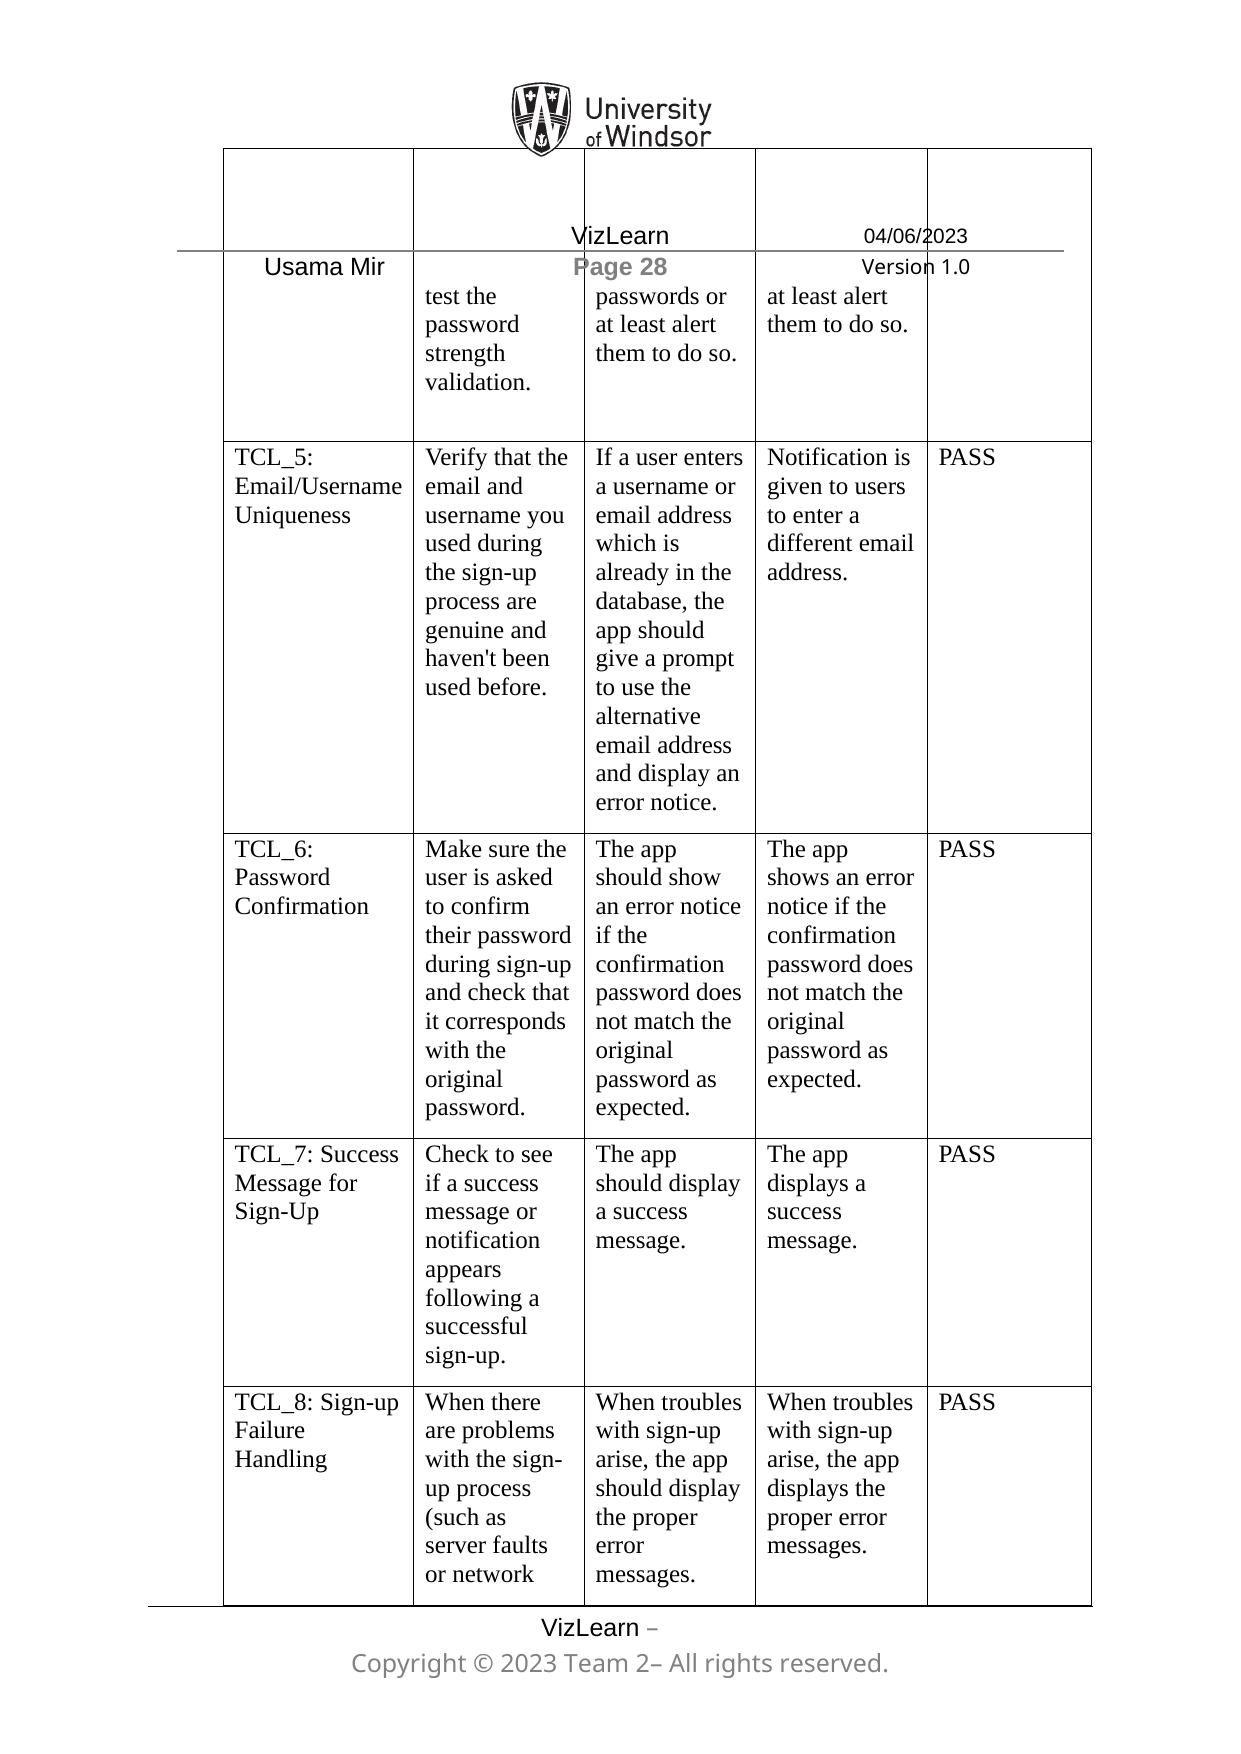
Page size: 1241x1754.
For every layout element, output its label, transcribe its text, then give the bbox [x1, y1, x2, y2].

table_cell Verify that the email and username you used during the sign-up process are genuine and haven't been used before. [414, 442, 584, 833]
table_cell The app shows an error notice if the confirmation password does not match the original password as expected. [756, 834, 927, 1138]
table_cell PASS [928, 442, 1091, 833]
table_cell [414, 1387, 584, 1604]
picture [492, 73, 731, 165]
table_cell TCL_5: Email/Username Uniqueness [224, 442, 413, 833]
table_cell PASS [928, 1387, 1091, 1604]
table_cell PASS [928, 834, 1091, 1138]
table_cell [585, 1387, 755, 1604]
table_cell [414, 149, 584, 250]
table_cell If a user enters a username or email address which is already in the database, the app should give a prompt to use the alternative email address and display an error notice. [585, 442, 755, 833]
table_cell The app displays a success message. [756, 1139, 927, 1386]
table_cell The software advises users to set stronger passwords or at least alert them to do so. [756, 252, 927, 441]
table_cell To verify that users produce strong passwords, test the password strength validation. [414, 252, 584, 441]
table_cell Notification is given to users to enter a different email address. [756, 442, 927, 833]
table_cell Make sure the user is asked to confirm their password during sign-up and check that it corresponds with the original password. [414, 834, 584, 1138]
table_cell TCL_4: Password Strength [224, 252, 413, 441]
table_cell The app should display a success message. [585, 1139, 755, 1386]
table_cell TCL_6: Password Confirmation [224, 834, 413, 1138]
table_cell Check to see if a success message or notification appears following a successful sign-up. [414, 1139, 584, 1386]
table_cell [756, 149, 927, 250]
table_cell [224, 149, 413, 250]
table_cell TCL_7: Success Message for Sign-Up [224, 1139, 413, 1386]
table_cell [585, 149, 755, 250]
table_cell PASS [928, 1139, 1091, 1386]
table_cell The software ought to advise users to set stronger passwords or at least alert them to do so. [585, 252, 755, 441]
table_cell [224, 1387, 413, 1604]
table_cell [756, 1387, 927, 1604]
table_cell PASS [928, 149, 1091, 441]
table_cell The app should show an error notice if the confirmation password does not match the original password as expected. [585, 834, 755, 1138]
